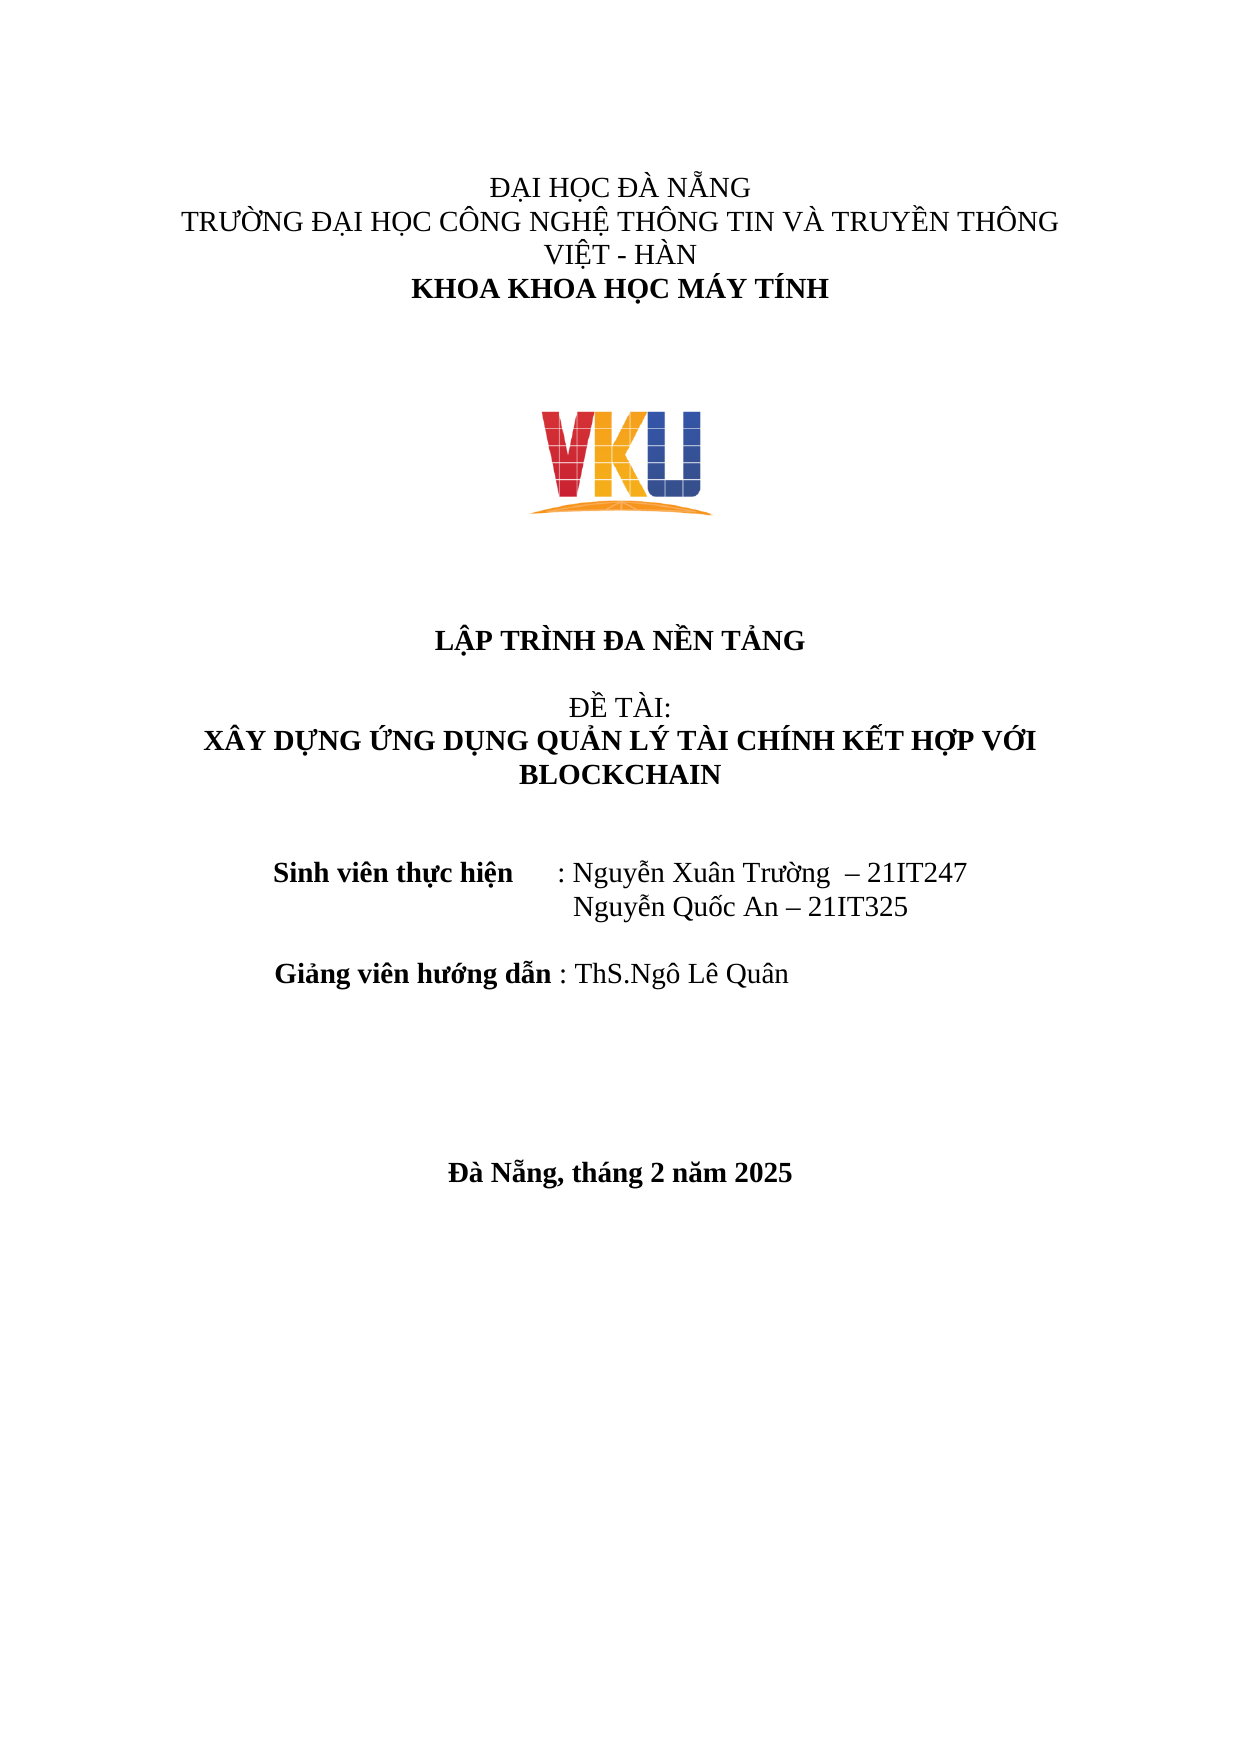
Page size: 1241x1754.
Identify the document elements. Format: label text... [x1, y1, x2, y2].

text Giảng viên hướng dẫn : ThS.Ngô Lê Quân [177, 956, 1063, 989]
text Đà Nẵng, tháng 2 năm 2025 [177, 1155, 1063, 1188]
text ĐẠI HỌC ĐÀ NẴNG [177, 170, 1063, 204]
text Sinh viên thực hiện : Nguyễn Xuân Trường – 21IT247 [177, 855, 1063, 889]
text XÂY DỰNG ỨNG DỤNG QUẢN LÝ TÀI CHÍNH KẾT HỢP VỚI BLOCKCHAIN [177, 723, 1063, 791]
text KHOA KHOA HỌC MÁY TÍNH [177, 271, 1063, 304]
text TRƯỜNG ĐẠI HỌC CÔNG NGHỆ THÔNG TIN VÀ TRUYỀN THÔNG VIỆT - HÀN [177, 204, 1063, 271]
text Nguyễn Quốc An – 21IT325 [177, 889, 1063, 922]
text LẬP TRÌNH ĐA NỀN TẢNG [177, 623, 1063, 656]
text ĐỀ TÀI: [177, 690, 1063, 723]
picture [510, 338, 730, 590]
